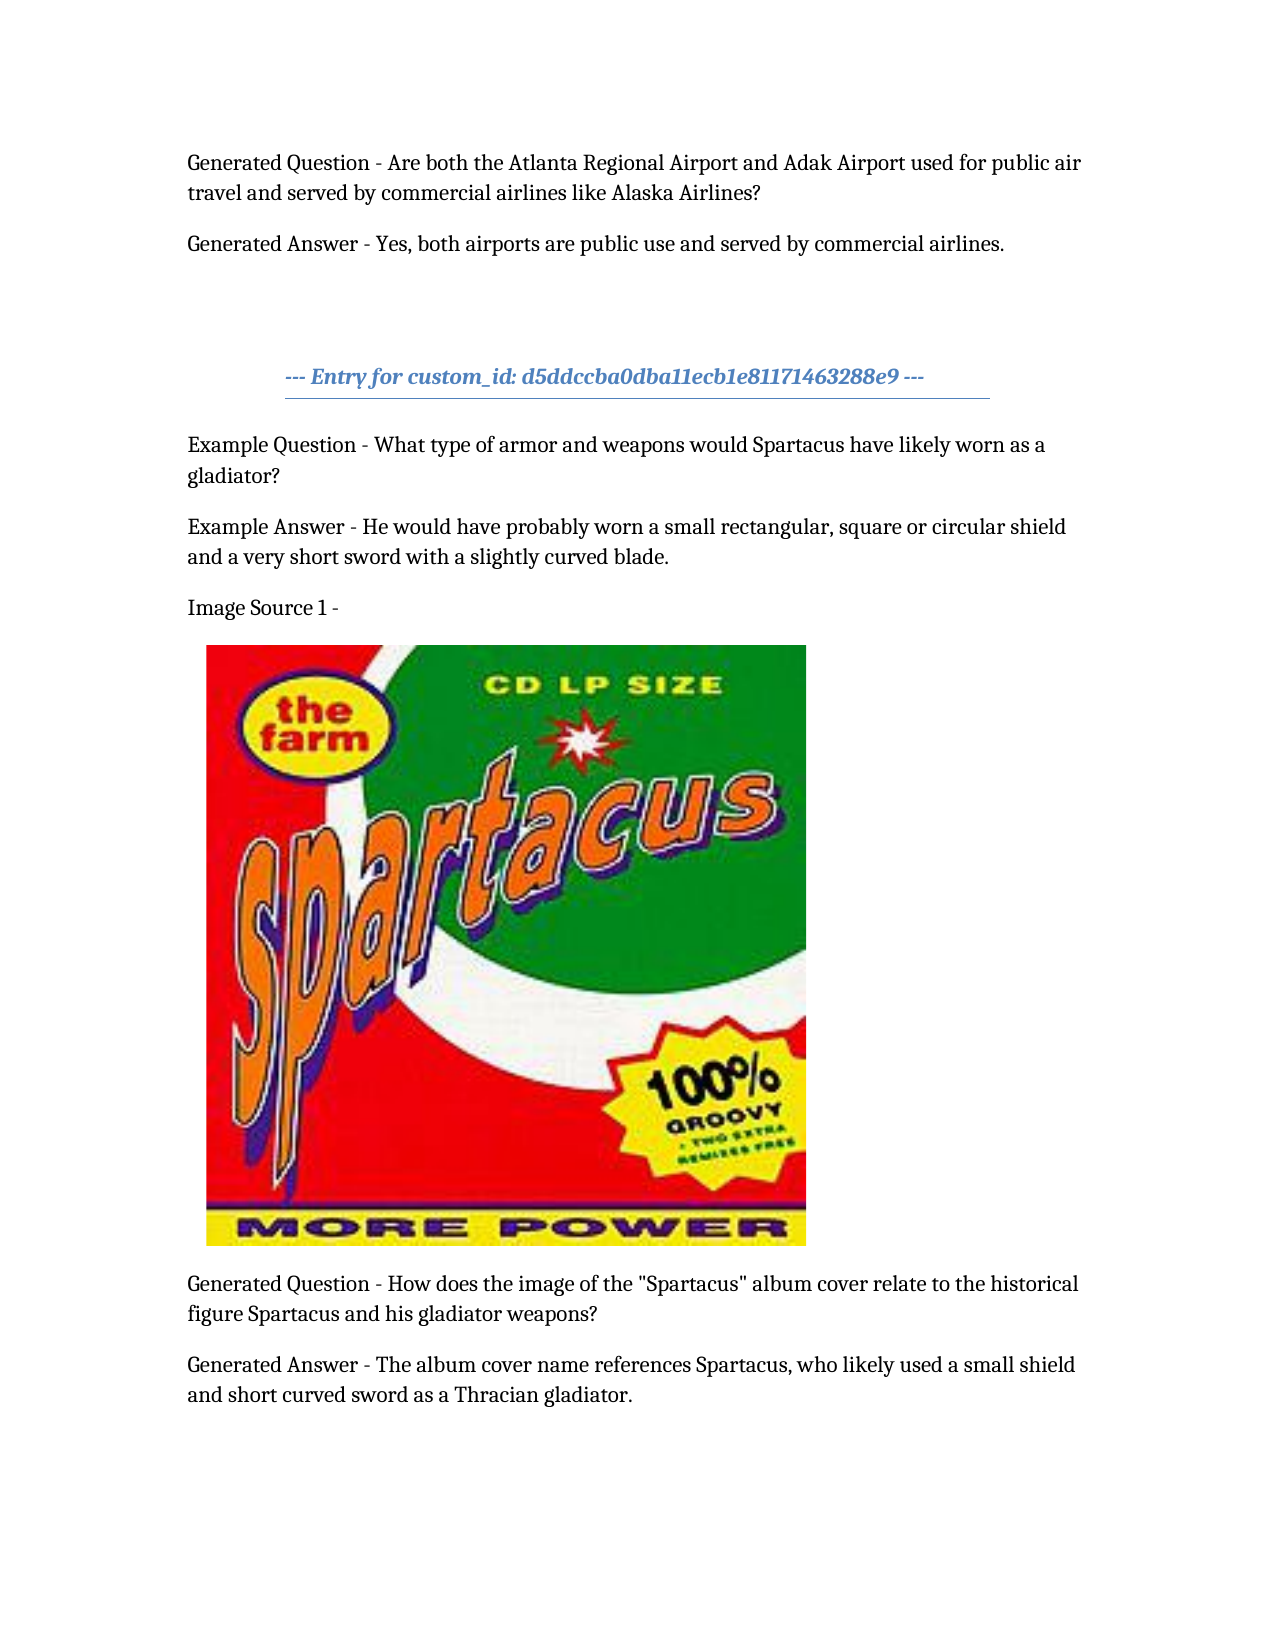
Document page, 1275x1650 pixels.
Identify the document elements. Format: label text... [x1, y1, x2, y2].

text Generated Answer - The album cover name references Spartacus, who likely used a small shield and short curved sword as a Thracian gladiator. [187, 1352, 1087, 1408]
picture [206, 645, 807, 1246]
text Image Source 1 - [187, 595, 1087, 621]
text --- Entry for custom_id: d5ddccba0dba11ecb1e81171463288e9 --- [285, 363, 990, 398]
text Generated Question - Are both the Atlanta Regional Airport and Adak Airport used for public air travel and served by commercial airlines like Alaska Airlines? [187, 150, 1087, 207]
text Generated Answer - Yes, both airports are public use and served by commercial airlines. [187, 231, 1087, 258]
text Generated Question - How does the image of the "Spartacus" album cover relate to the historical figure Spartacus and his gladiator weapons? [187, 1271, 1087, 1327]
text Example Answer - He would have probably worn a small rectangular, square or circular shield and a very short sword with a slightly curved blade. [187, 513, 1087, 570]
text Example Question - What type of armor and weapons would Spartacus have likely worn as a gladiator? [187, 432, 1087, 489]
